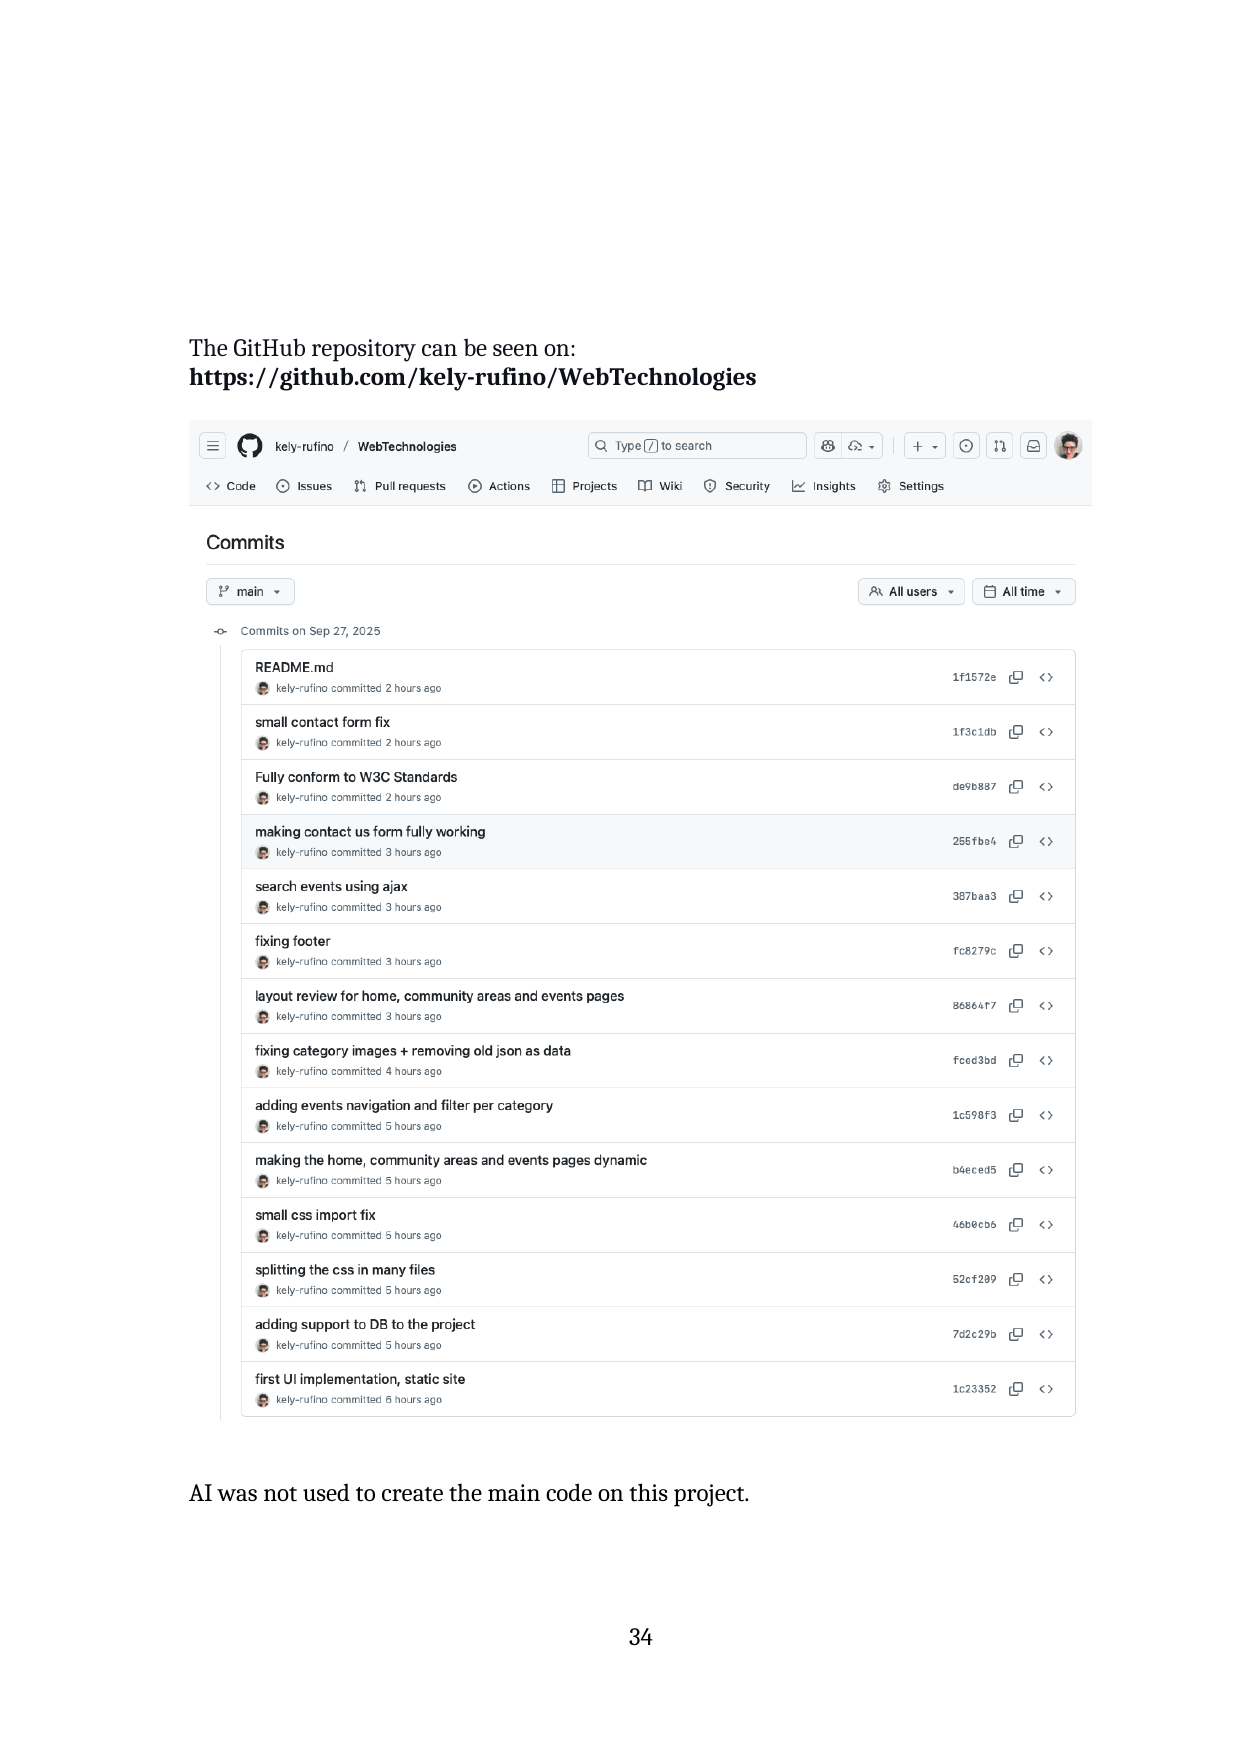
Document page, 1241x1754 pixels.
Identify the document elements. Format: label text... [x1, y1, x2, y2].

picture [188, 420, 1093, 1451]
text The GitHub repository can be seen on: https://github.com/kely-rufino/WebTechnologies [189, 334, 1092, 392]
text AI was not used to create the main code on this project. [189, 1479, 1092, 1508]
